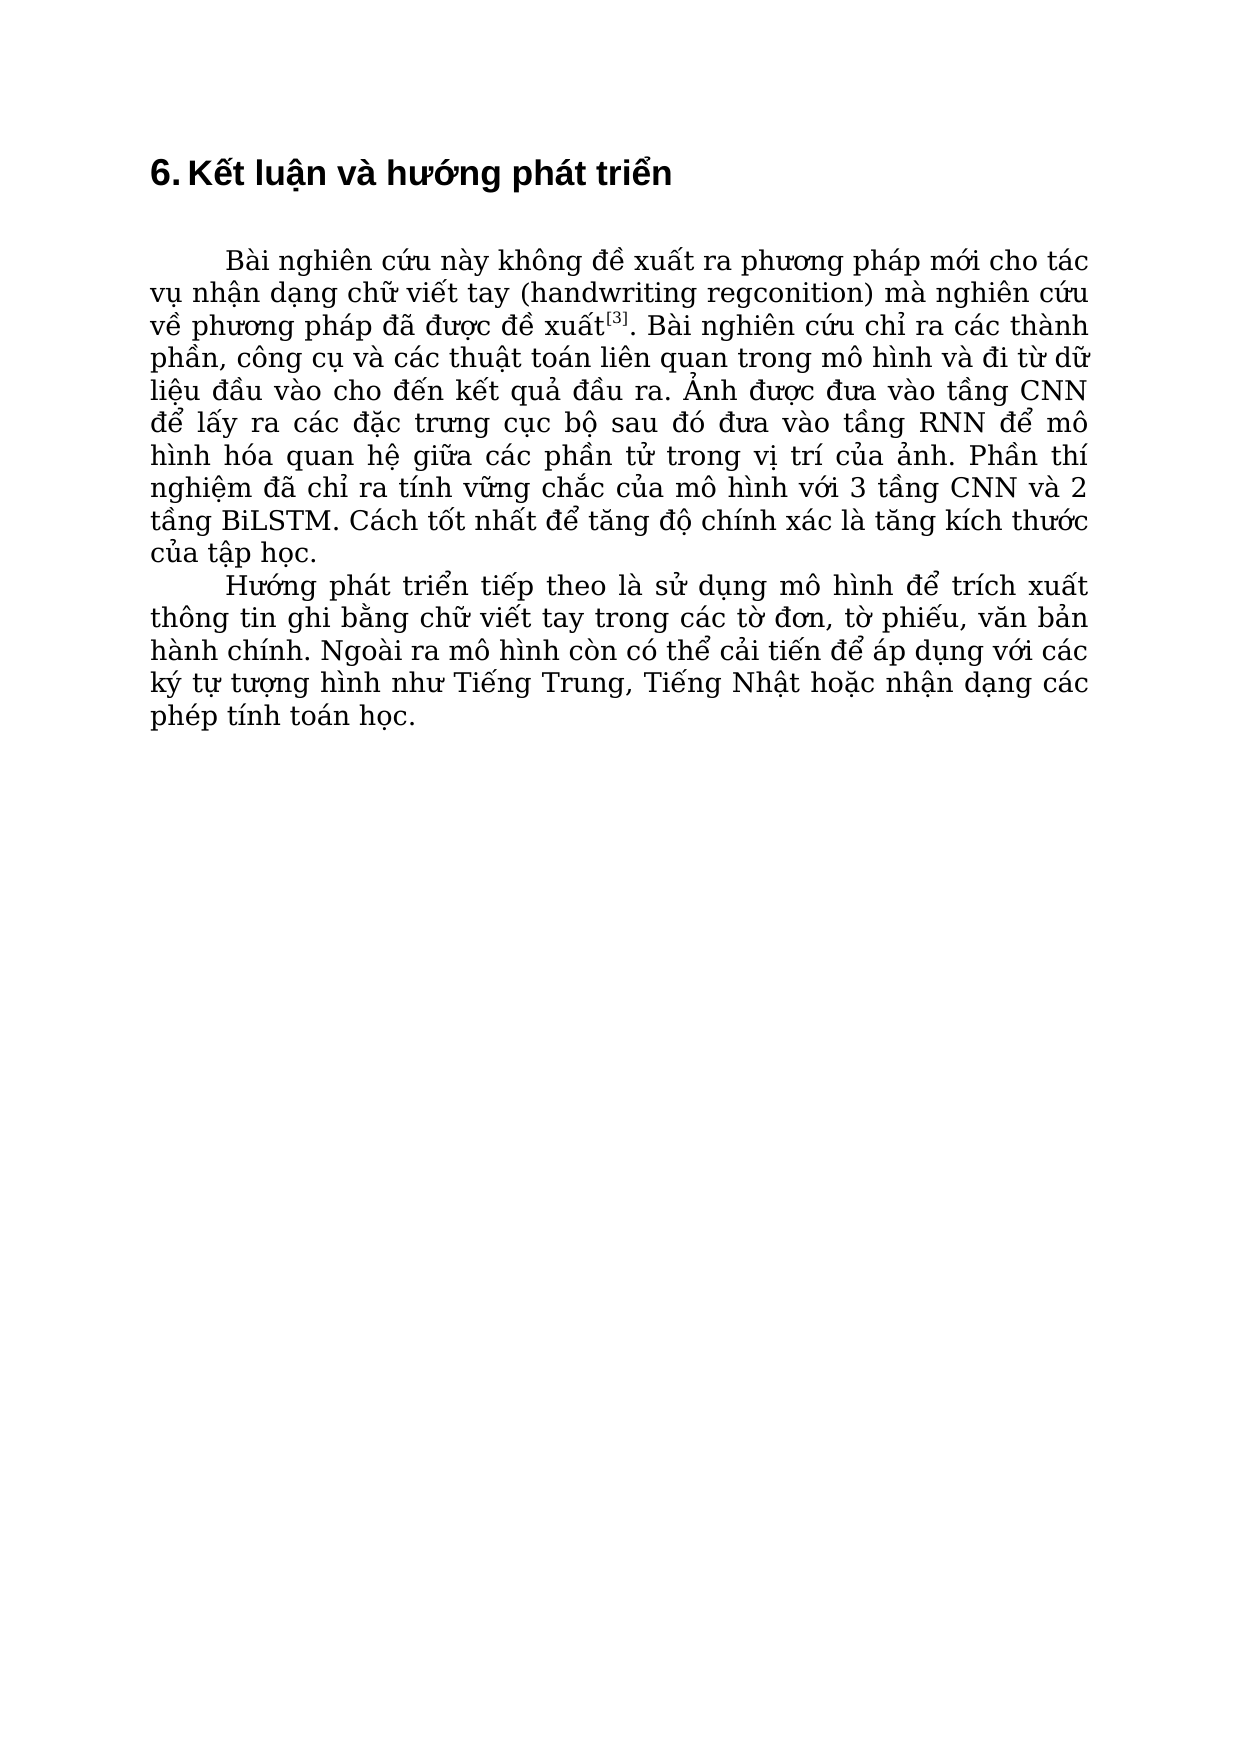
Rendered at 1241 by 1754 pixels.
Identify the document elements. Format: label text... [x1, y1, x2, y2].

subtitle Kết luận và hướng phát triển [150, 150, 1090, 193]
text Bài nghiên cứu này không đề xuất ra phương pháp mới cho tác vụ nhận dạng chữ viết tay (handwriting regconition) mà nghiên cứu về phương pháp đã được đề xuất[3]. Bài nghiên cứu chỉ ra các thành phần, công cụ và các thuật toán liên quan trong mô hình và đi từ dữ liệu đầu vào cho đến kết quả đầu ra. Ảnh được đưa vào tầng CNN để lấy ra các đặc trưng cục bộ sau đó đưa vào tầng RNN để mô hình hóa quan hệ giữa các phần tử trong vị trí của ảnh. Phần thí nghiệm đã chỉ ra tính vững chắc của mô hình với 3 tầng CNN và 2 tầng BiLSTM. Cách tốt nhất để tăng độ chính xác là tăng kích thước của tập học. [150, 243, 1090, 568]
text Hướng phát triển tiếp theo là sử dụng mô hình để trích xuất thông tin ghi bằng chữ viết tay trong các tờ đơn, tờ phiếu, văn bản hành chính. Ngoài ra mô hình còn có thể cải tiến để áp dụng với các ký tự tượng hình như Tiếng Trung, Tiếng Nhật hoặc nhận dạng các phép tính toán học. [150, 568, 1090, 731]
